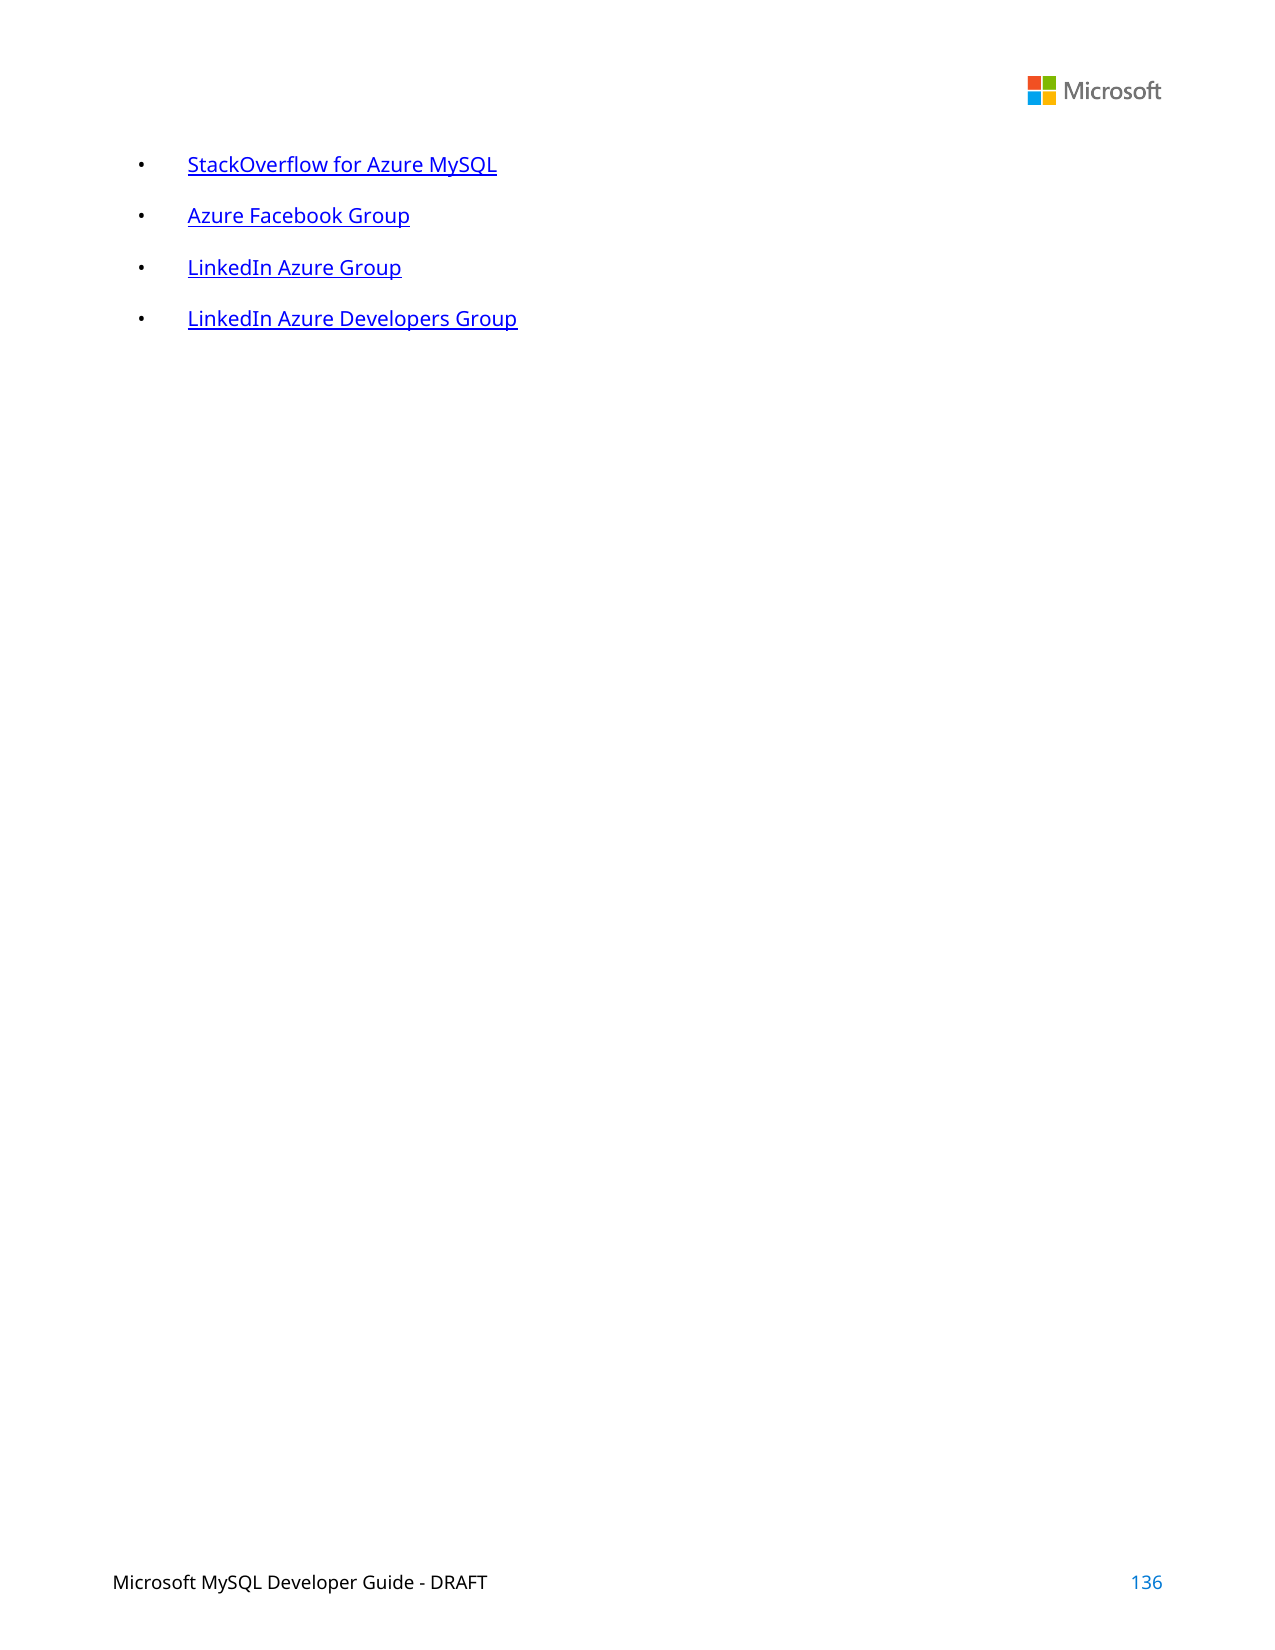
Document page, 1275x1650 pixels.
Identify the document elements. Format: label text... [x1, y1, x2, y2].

picture [1026, 75, 1163, 107]
list LinkedIn Azure Developers Group [137, 304, 1162, 333]
list StackOverflow for Azure MySQL [137, 150, 1162, 178]
list LinkedIn Azure Group [137, 253, 1162, 281]
list Azure Facebook Group [137, 201, 1162, 230]
